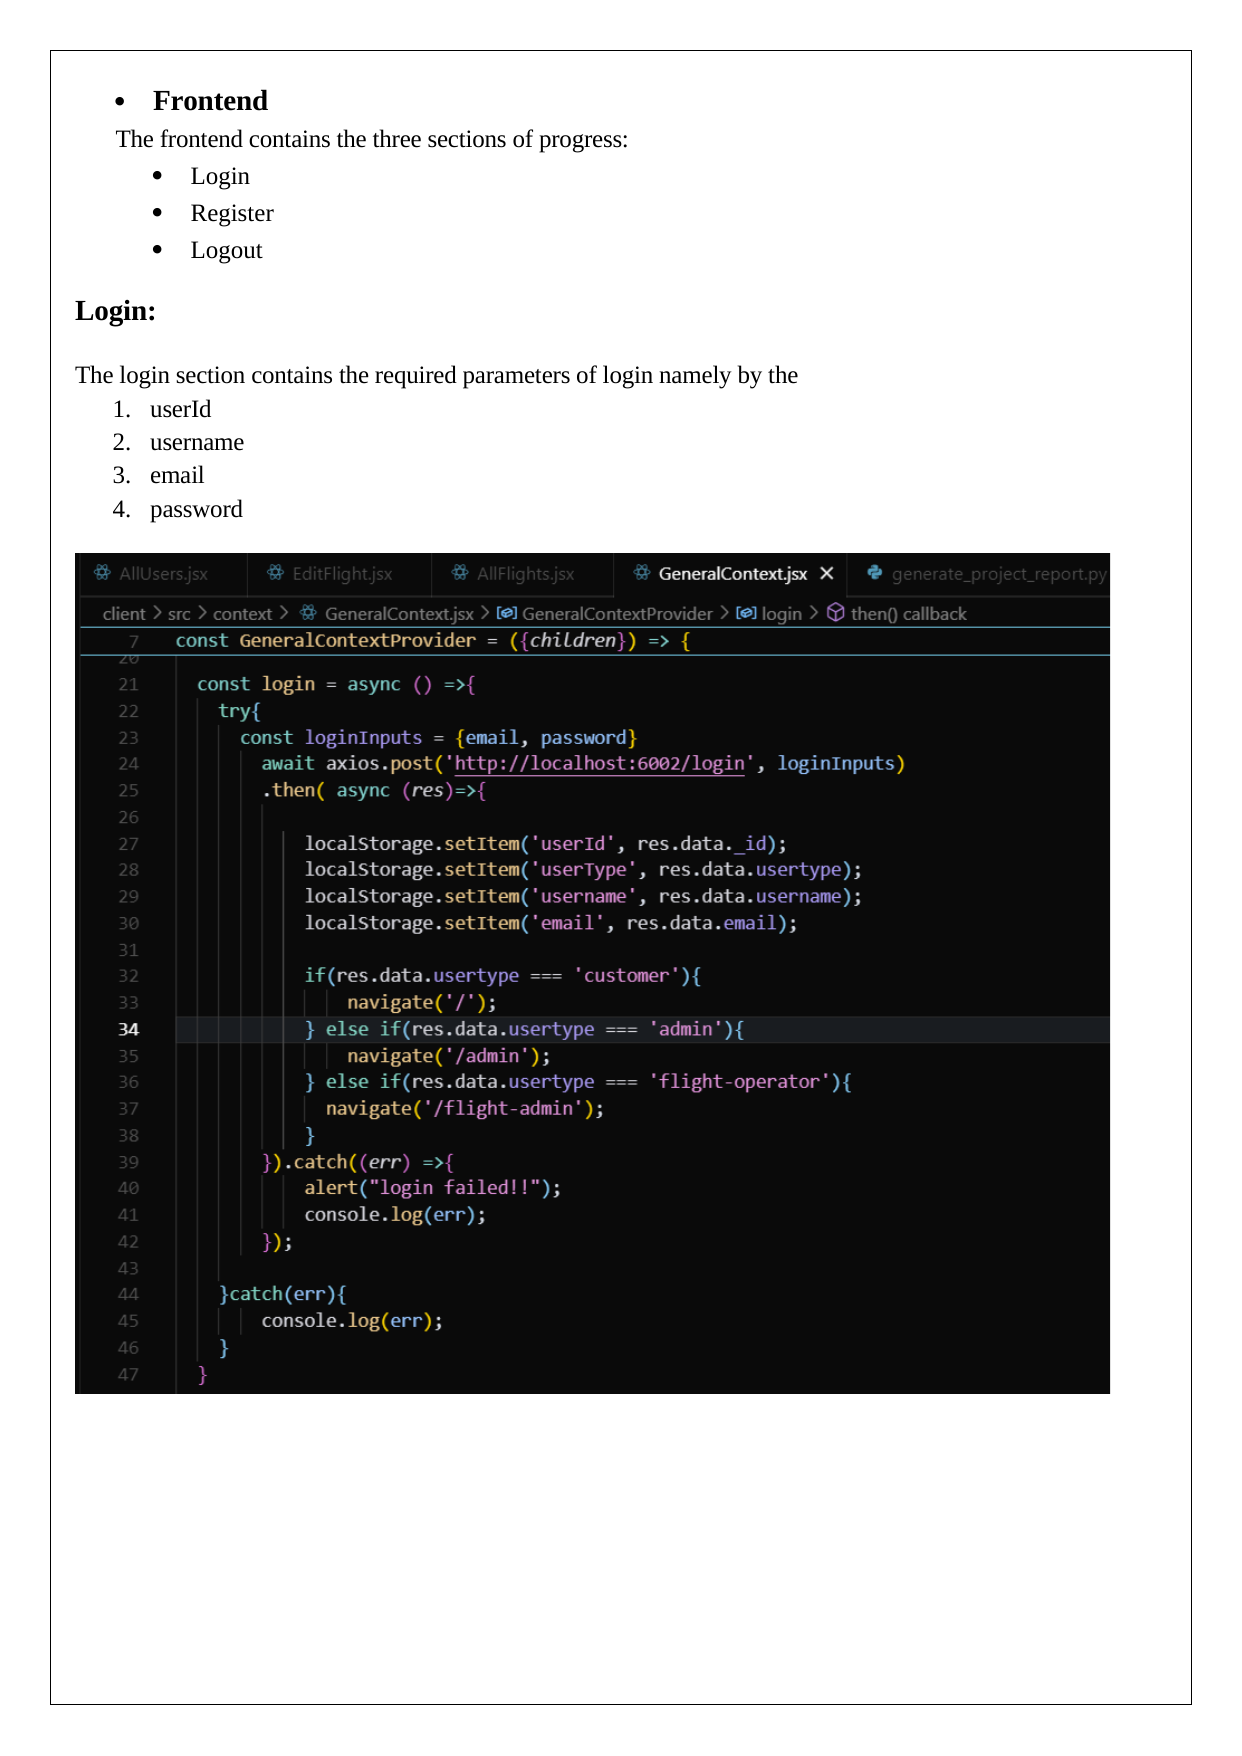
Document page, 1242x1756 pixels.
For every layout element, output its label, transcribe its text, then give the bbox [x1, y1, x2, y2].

subtitle Logout [153, 235, 1167, 264]
text The login section contains the required parameters of login namely by the [75, 361, 1167, 389]
text Login: [75, 293, 1167, 326]
subtitle Frontend [115, 83, 1167, 117]
list password [112, 494, 1167, 523]
subtitle Register [153, 198, 1167, 227]
list userId [112, 394, 1167, 423]
subtitle The frontend contains the three sections of progress: [115, 124, 1167, 153]
list username [112, 427, 1167, 456]
list email [112, 461, 1167, 489]
picture [75, 553, 1110, 1394]
subtitle Login [153, 161, 1167, 190]
